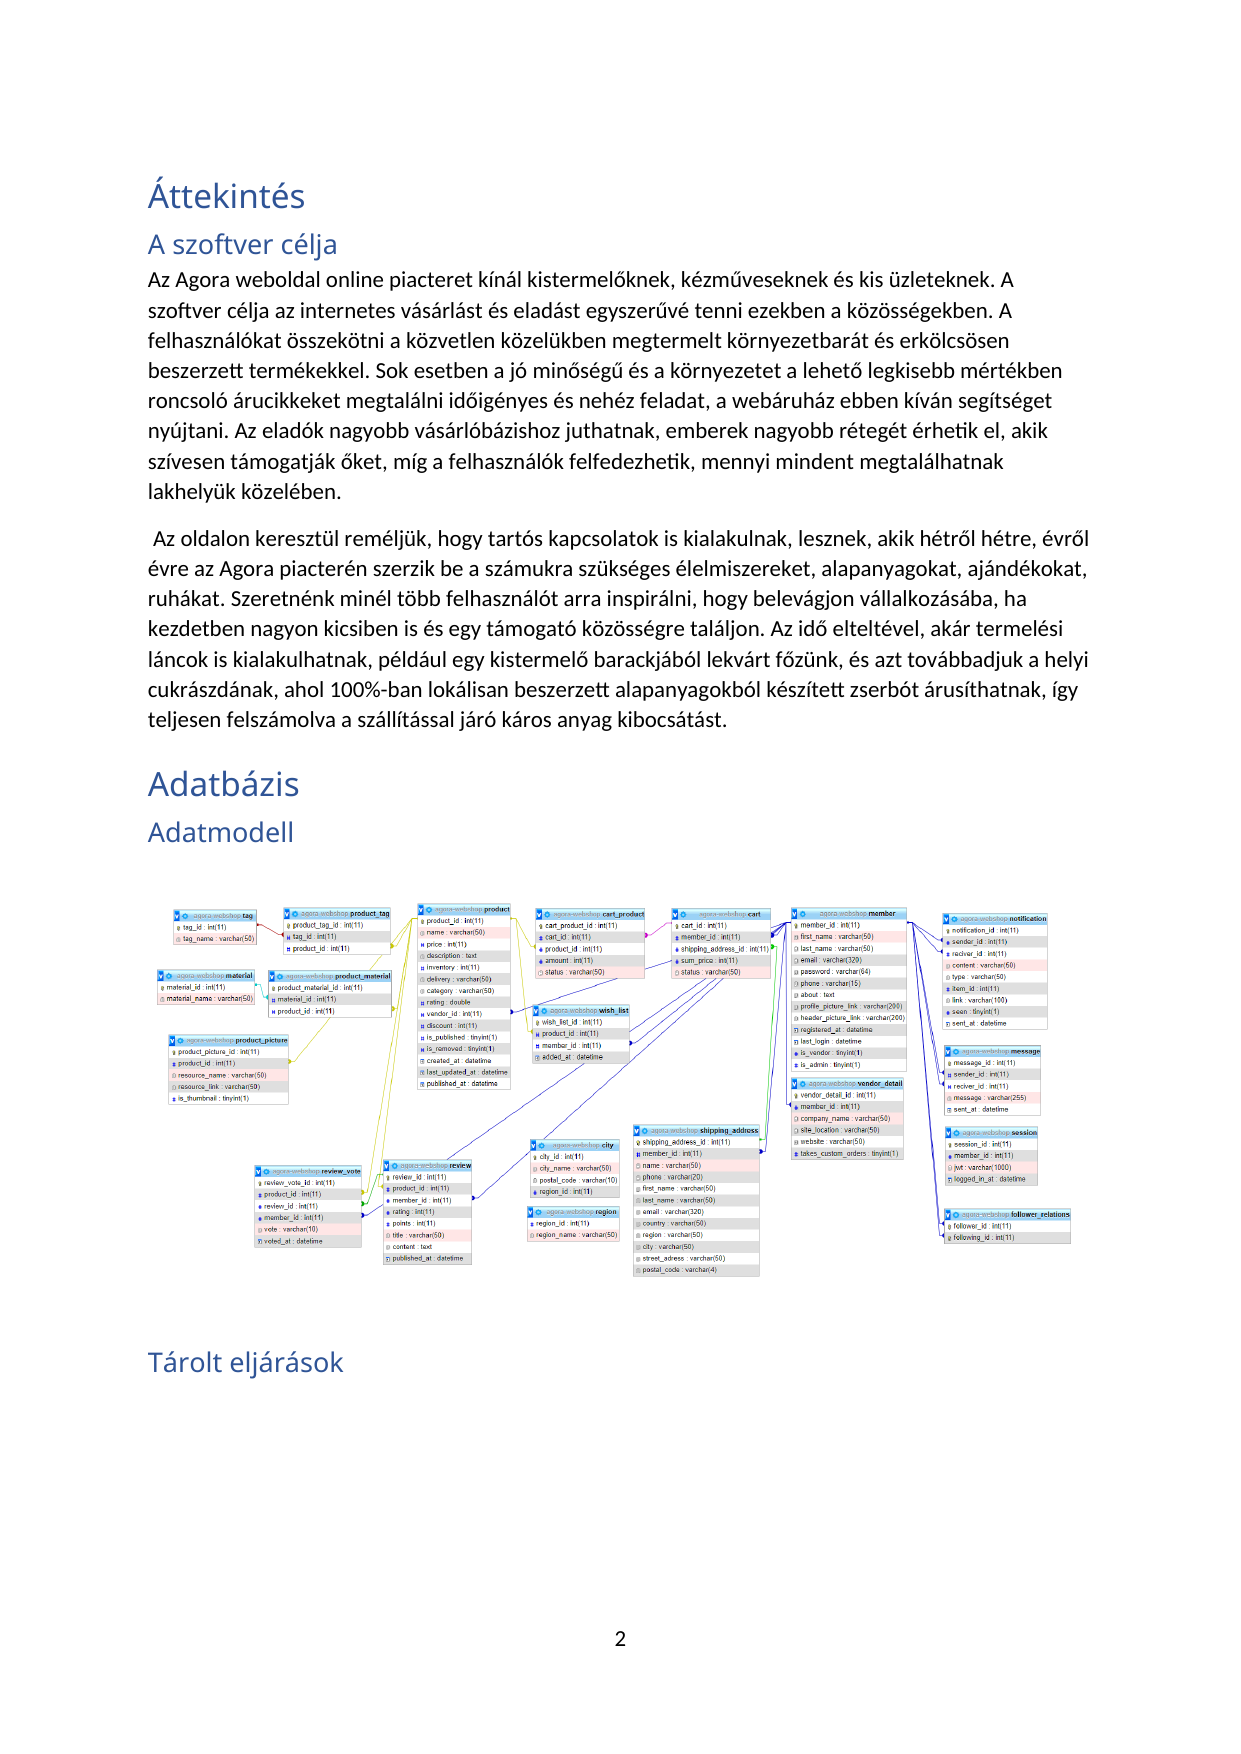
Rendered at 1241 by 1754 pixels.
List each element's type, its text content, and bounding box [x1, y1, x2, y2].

picture [146, 852, 1087, 1297]
subtitle Adatmodell [148, 813, 1093, 850]
text Az Agora weboldal online piacteret kínál kistermelőknek, kézműveseknek és kis üzleteknek. A szoftver célja az internetes vásárlást és eladást egyszerűvé tenni ezekben a közösségekben. A felhasználókat összekötni a közvetlen közelükben megtermelt környezetbarát és erkölcsösen beszerzett termékekkel. Sok esetben a jó minőségű és a környezetet a lehető legkisebb mértékben roncsoló árucikkeket megtalálni időigényes és nehéz feladat, a webáruház ebben kíván segítséget nyújtani. Az eladók nagyobb vásárlóbázishoz juthatnak, emberek nagyobb rétegét érhetik el, akik szívesen támogatják őket, míg a felhasználók felfedezhetik, mennyi mindent megtalálhatnak lakhelyük közelében. [148, 266, 1093, 505]
subtitle Adatbázis [148, 760, 1093, 806]
text Az oldalon keresztül reméljük, hogy tartós kapcsolatok is kialakulnak, lesznek, akik hétről hétre, évről évre az Agora piacterén szerzik be a számukra szükséges élelmiszereket, alapanyagokat, ajándékokat, ruhákat. Szeretnénk minél több felhasználót arra inspirálni, hogy belevágjon vállalkozásába, ha kezdetben nagyon kicsiben is és egy támogató közösségre találjon. Az idő elteltével, akár termelési láncok is kialakulhatnak, például egy kistermelő barackjából lekvárt főzünk, és azt továbbadjuk a helyi cukrászdának, ahol 100%-ban lokálisan beszerzett alapanyagokból készített zserbót árusíthatnak, így teljesen felszámolva a szállítással járó káros anyag kibocsátást. [148, 524, 1093, 733]
subtitle Áttekintés [148, 173, 1093, 218]
subtitle A szoftver célja [148, 226, 1093, 263]
